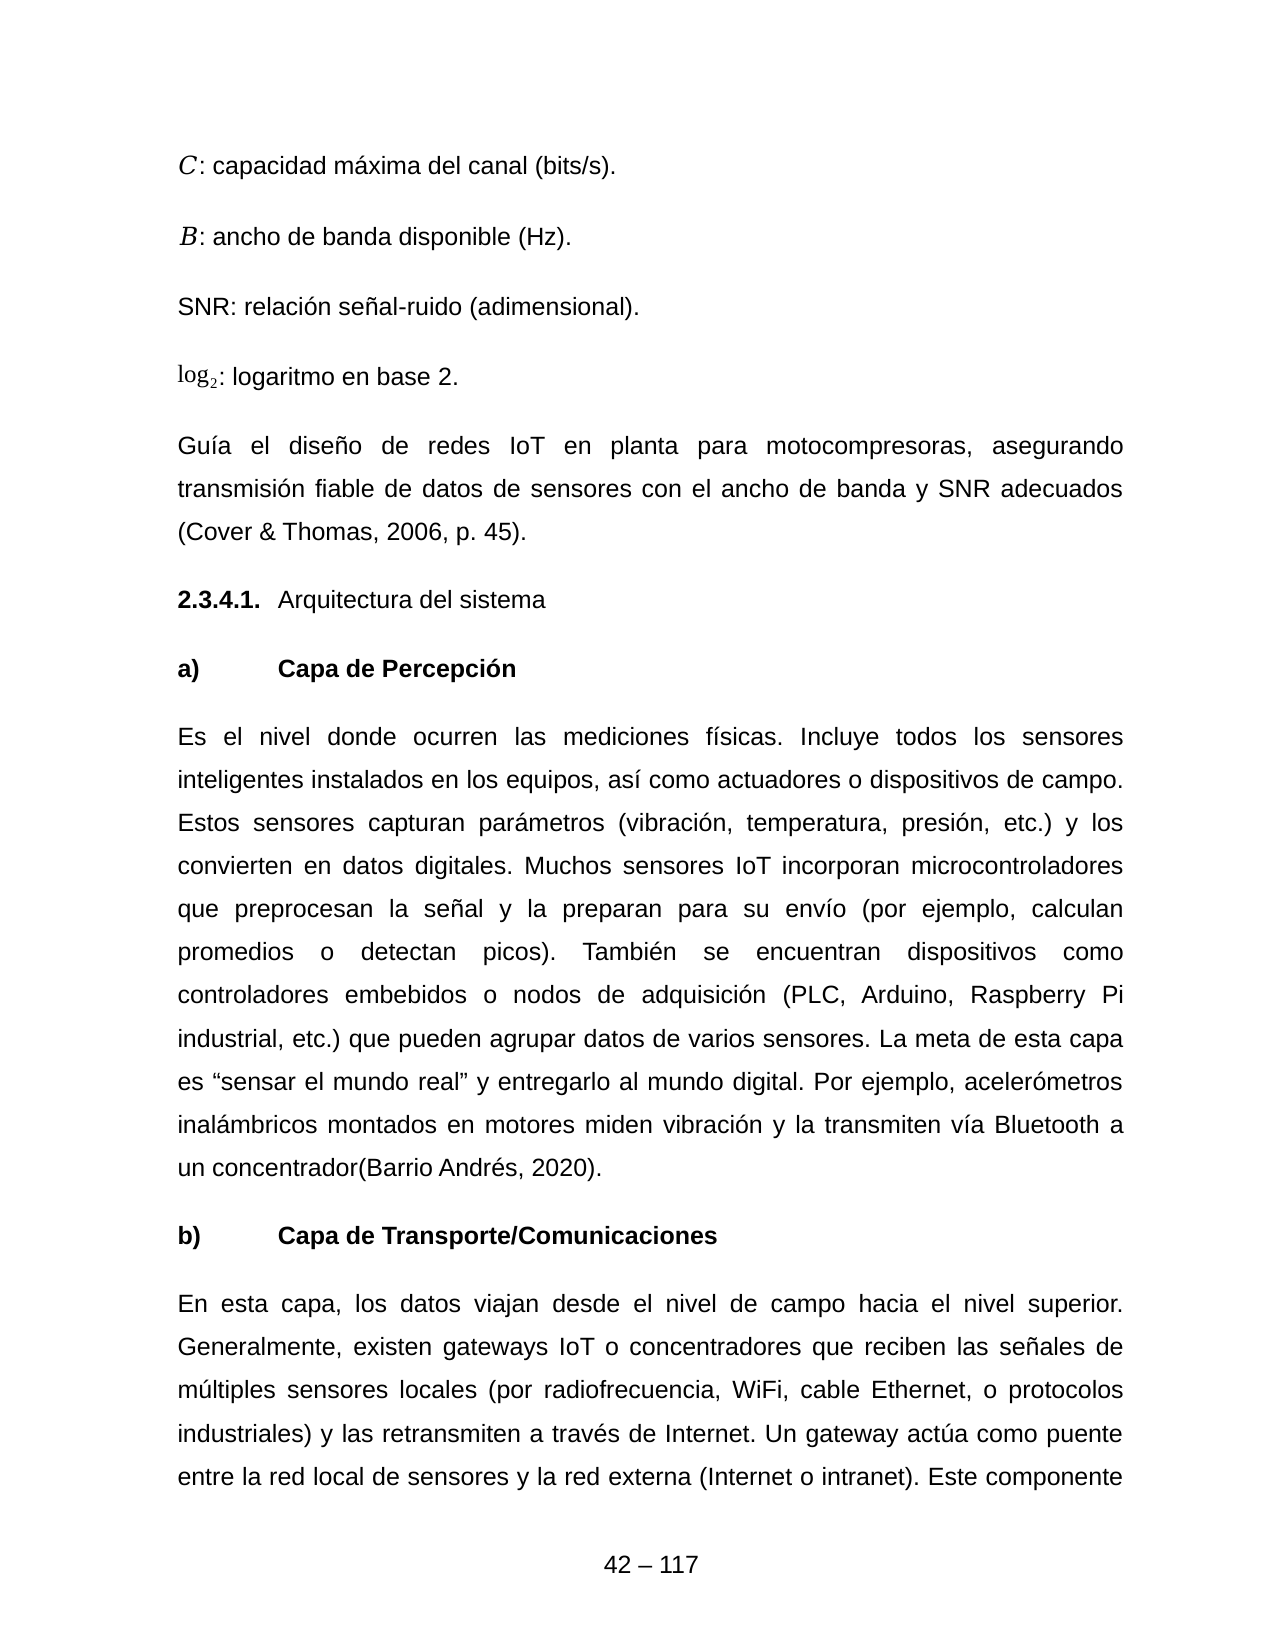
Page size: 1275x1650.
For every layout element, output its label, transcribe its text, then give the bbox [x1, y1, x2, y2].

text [177, 1289, 1125, 1490]
text SNR: relación señal‑ruido (adimensional). [177, 290, 1125, 320]
subtitle Capa de Transporte/Comunicaciones [177, 1221, 1125, 1250]
text : logaritmo en base 2. [177, 360, 1125, 392]
text Guía el diseño de redes IoT en planta para motocompresoras, asegurando transmisión fiable de datos de sensores con el ancho de banda y SNR adecuados (Cover & Thomas, 2006, p. 45). [177, 431, 1125, 546]
subtitle Capa de Percepción [177, 653, 1125, 682]
text 𝐵: ancho de banda disponible (Hz). [177, 220, 1125, 250]
text Es el nivel donde ocurren las mediciones físicas. Incluye todos los sensores inteligentes instalados en los equipos, así como actuadores o dispositivos de campo. Estos sensores capturan parámetros (vibración, temperatura, presión, etc.) y los convierten en datos digitales. Muchos sensores IoT incorporan microcontroladores que preprocesan la señal y la preparan para su envío (por ejemplo, calculan promedios o detectan picos). También se encuentran dispositivos como controladores embebidos o nodos de adquisición (PLC, Arduino, Raspberry Pi industrial, etc.) que pueden agrupar datos de varios sensores. La meta de esta capa es “sensar el mundo real” y entregarlo al mundo digital. Por ejemplo, acelerómetros inalámbricos montados en motores miden vibración y la transmiten vía Bluetooth a un concentrador [177, 722, 1125, 1182]
text 𝐶: capacidad máxima del canal (bits/s). [177, 150, 1125, 180]
subtitle Arquitectura del sistema [177, 585, 1125, 614]
